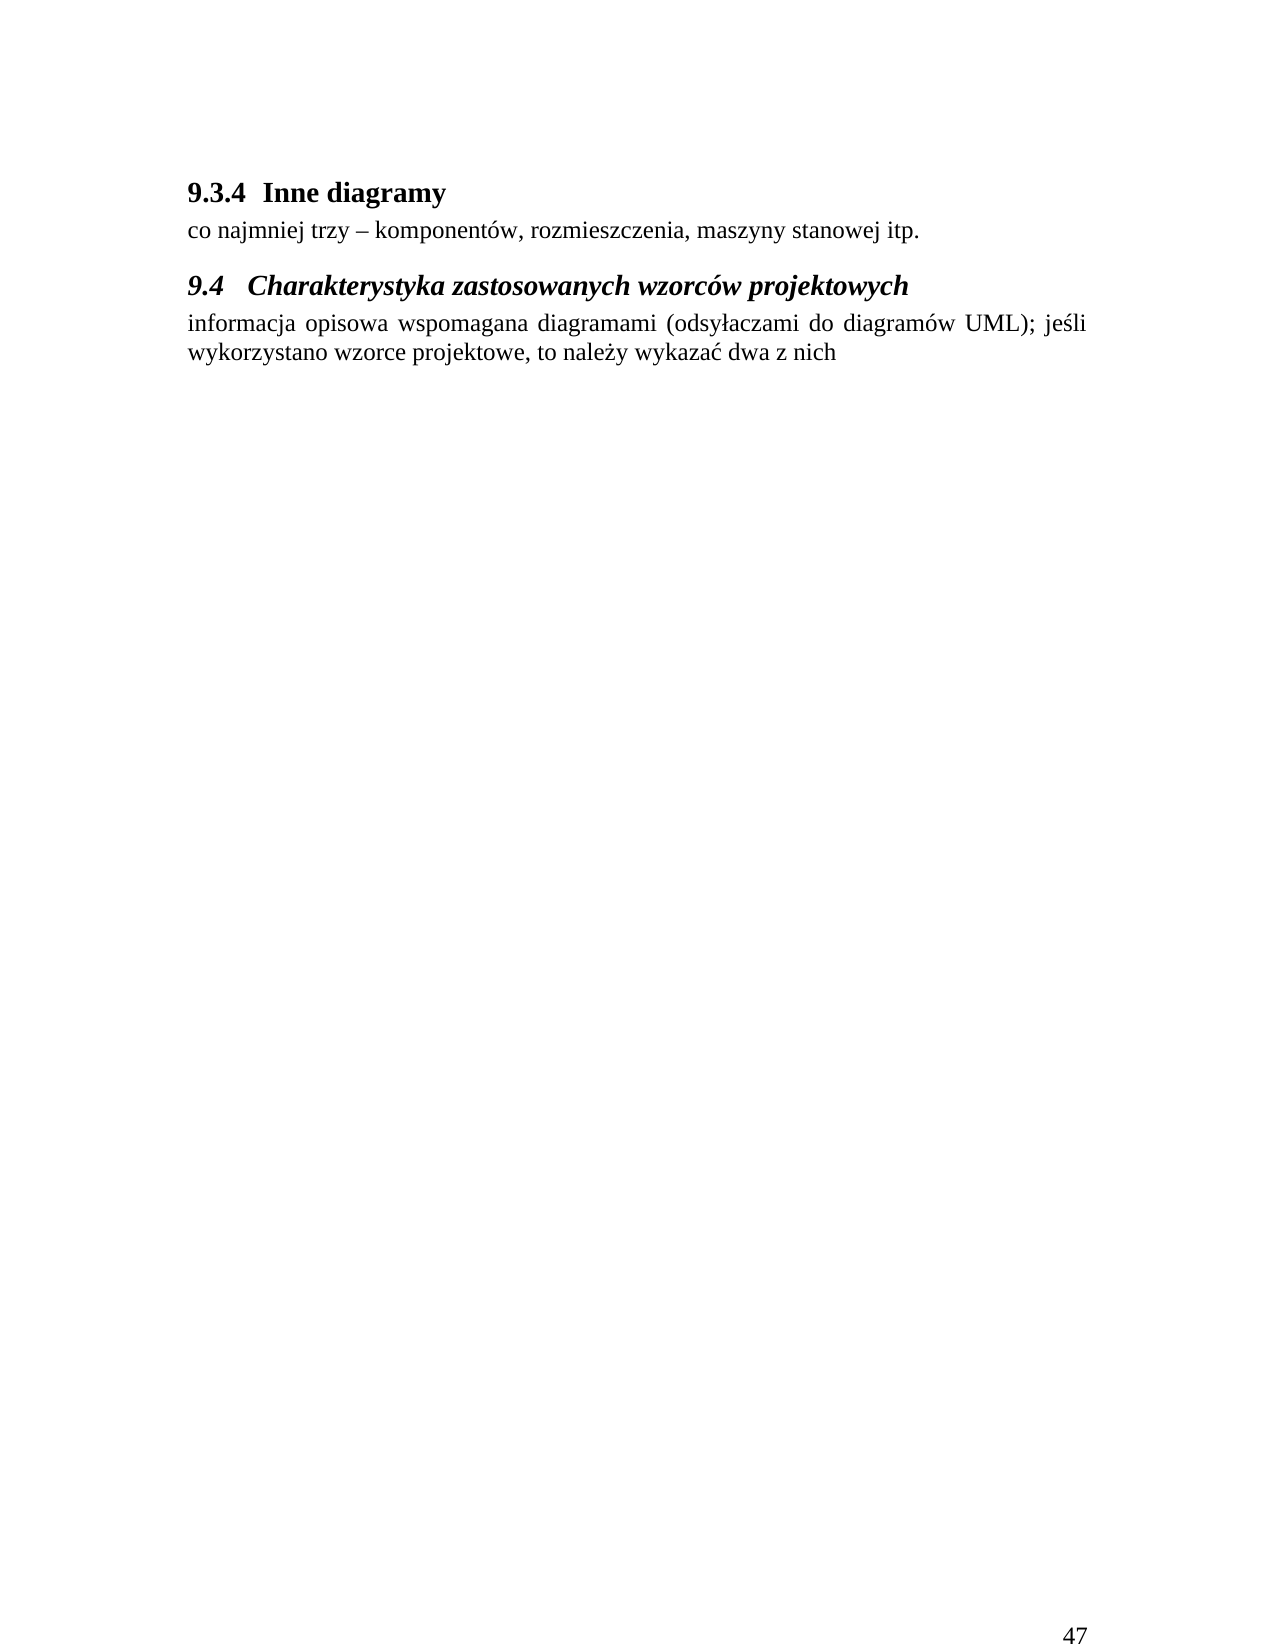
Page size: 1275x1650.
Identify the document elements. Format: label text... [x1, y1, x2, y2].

text co najmniej trzy – komponentów, rozmieszczenia, maszyny stanowej itp. [187, 215, 1087, 243]
text informacja opisowa wspomagana diagramami (odsyłaczami do diagramów UML); jeśli wykorzystano wzorce projektowe, to należy wykazać dwa z nich [187, 308, 1087, 366]
subtitle Charakterystyka zastosowanych wzorców projektowych [187, 268, 1087, 302]
subtitle Inne diagramy [187, 175, 1087, 208]
